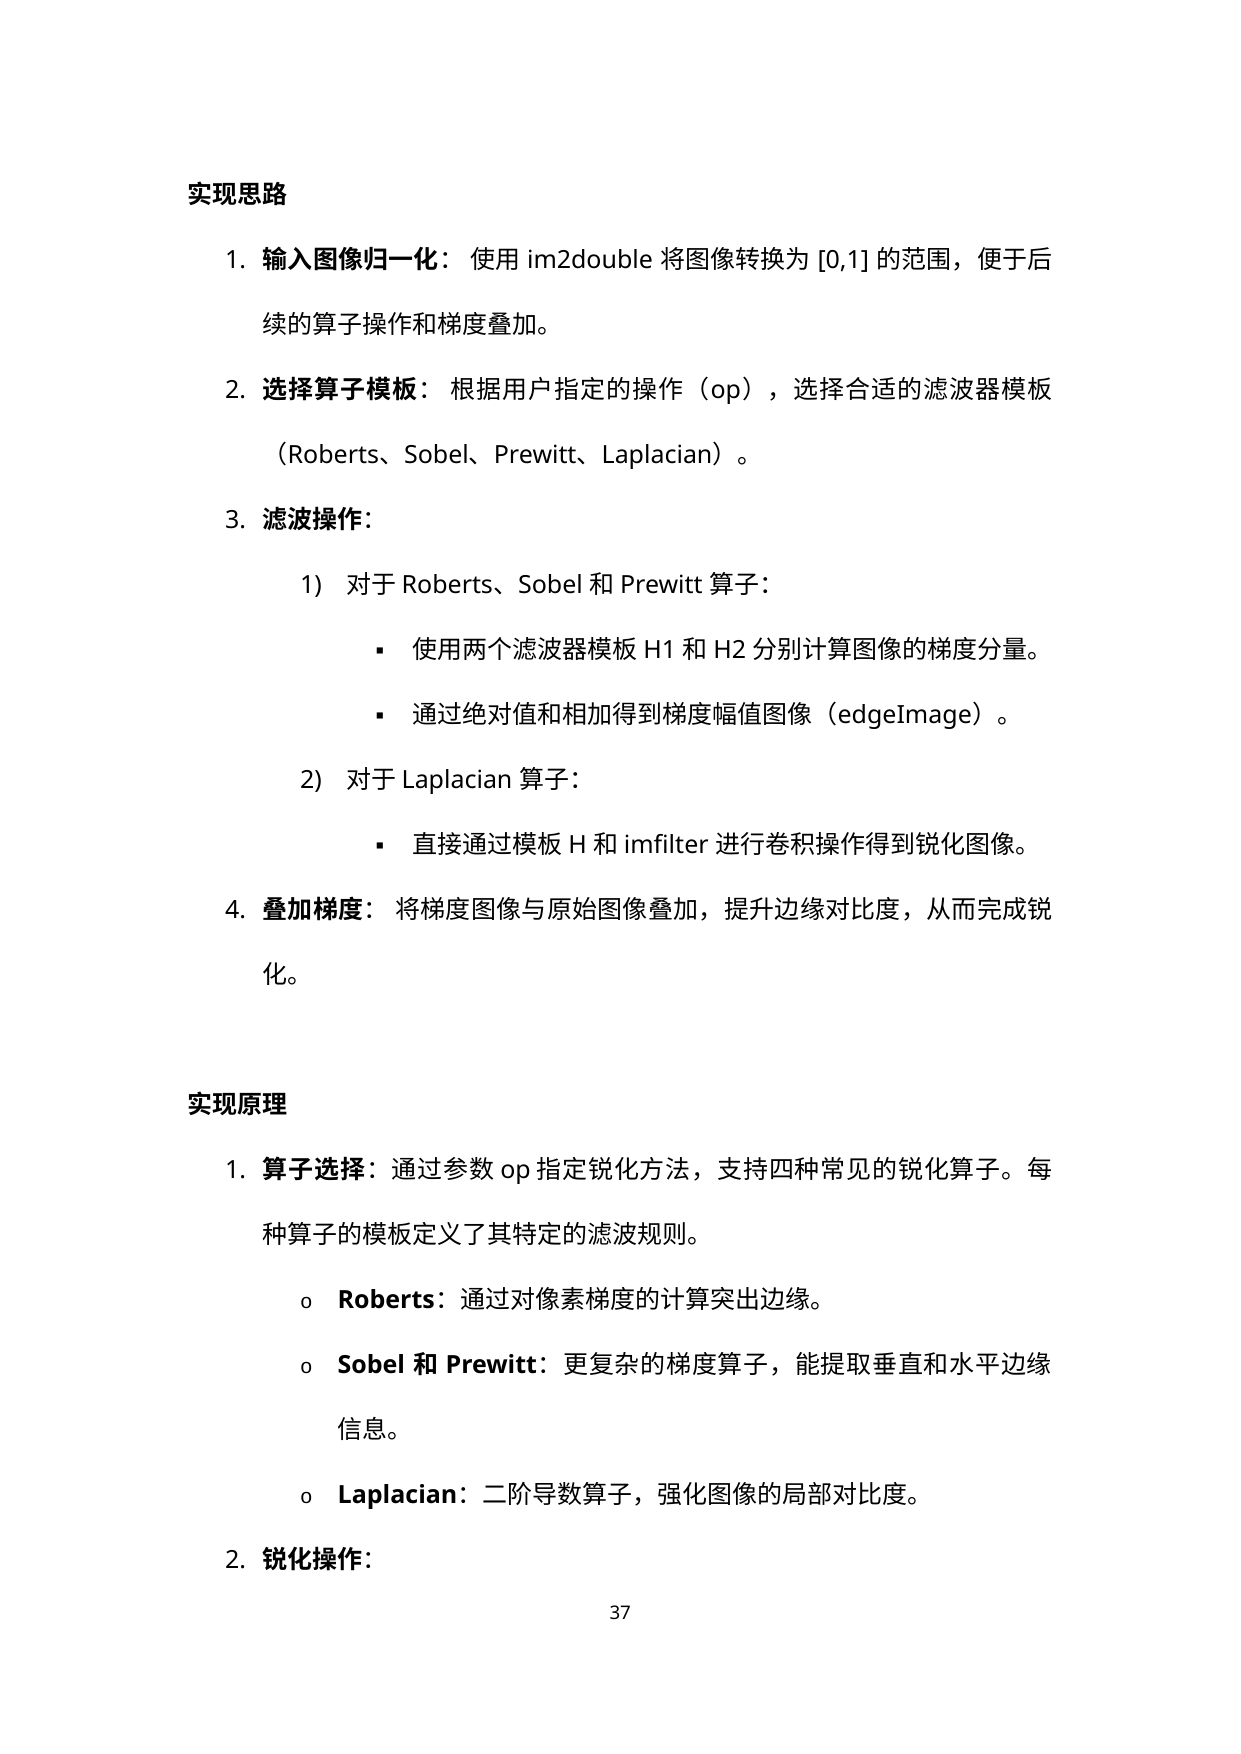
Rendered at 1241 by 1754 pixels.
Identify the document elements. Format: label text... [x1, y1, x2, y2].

list 使用两个滤波器模板 H1 和 H2 分别计算图像的梯度分量。 [375, 615, 1053, 680]
list 叠加梯度： 将梯度图像与原始图像叠加，提升边缘对比度，从而完成锐化。 [225, 875, 1053, 1005]
text 实现原理 [187, 1070, 1053, 1135]
list Roberts：通过对像素梯度的计算突出边缘。 [300, 1265, 1053, 1330]
list 对于 Roberts、Sobel 和 Prewitt 算子： [300, 550, 1053, 615]
list 算子选择：通过参数op指定锐化方法，支持四种常见的锐化算子。每种算子的模板定义了其特定的滤波规则。 [225, 1135, 1053, 1265]
list 输入图像归一化： 使用 im2double 将图像转换为 [0,1] 的范围，便于后续的算子操作和梯度叠加。 [225, 225, 1053, 355]
list Sobel 和 Prewitt：更复杂的梯度算子，能提取垂直和水平边缘信息。 [300, 1330, 1053, 1460]
list 通过绝对值和相加得到梯度幅值图像（edgeImage）。 [375, 680, 1053, 745]
list 选择算子模板： 根据用户指定的操作（op），选择合适的滤波器模板（Roberts、Sobel、Prewitt、Laplacian）。 [225, 355, 1053, 485]
list Laplacian：二阶导数算子，强化图像的局部对比度。 [300, 1460, 1053, 1525]
text 实现思路 [187, 160, 1053, 225]
list 对于 Laplacian 算子： [300, 745, 1053, 810]
list 直接通过模板 H 和 imfilter 进行卷积操作得到锐化图像。 [375, 810, 1053, 875]
list 滤波操作： [225, 485, 1053, 550]
list 锐化操作： [225, 1525, 1053, 1590]
